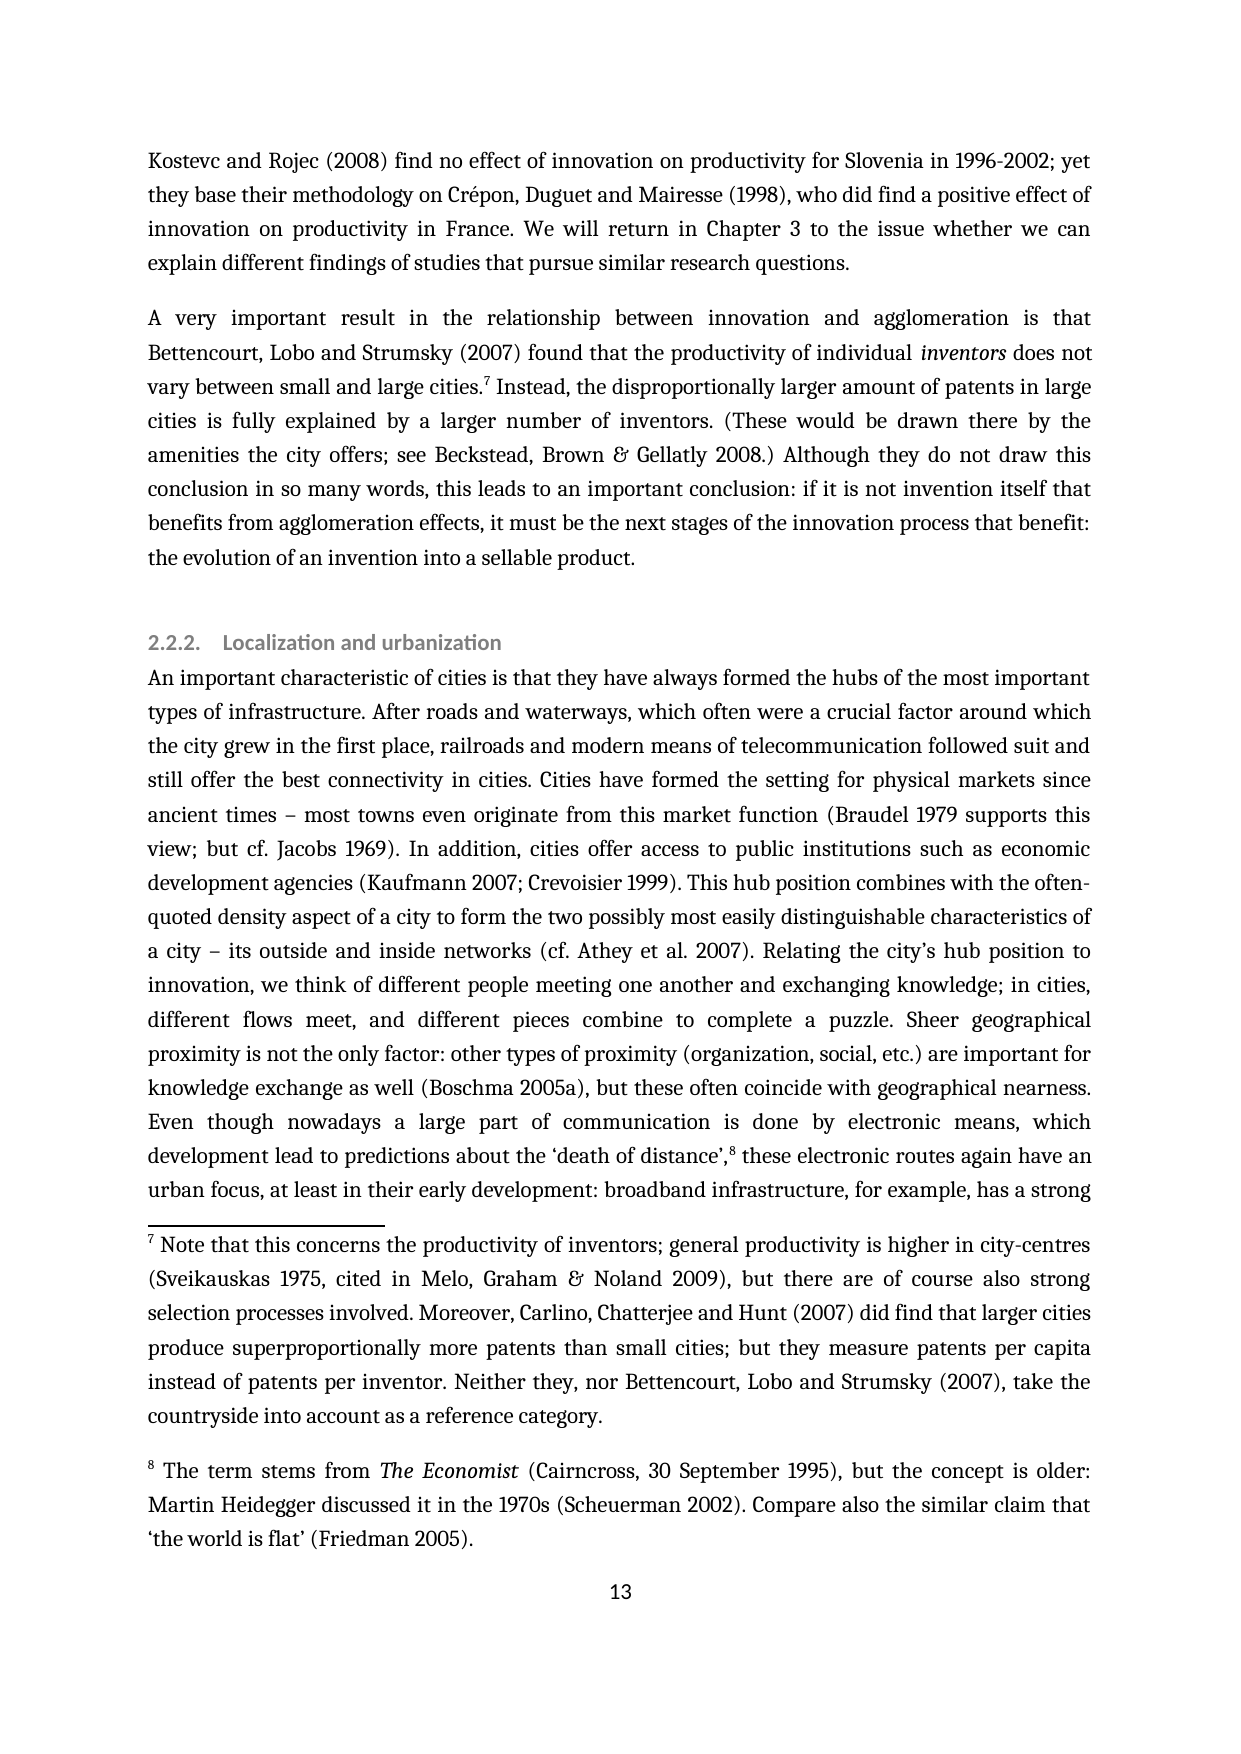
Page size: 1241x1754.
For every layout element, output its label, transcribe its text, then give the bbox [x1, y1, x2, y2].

text A very important result in the relationship between innovation and agglomeration is that Bettencourt, Lobo and Strumsky (2007) found that the productivity of individual inventors does not vary between small and large cities. Instead, the disproportionally larger amount of patents in large cities is fully explained by a larger number of inventors. (These would be drawn there by the amenities the city offers; see Beckstead, Brown & Gellatly 2008.) Although they do not draw this conclusion in so many words, this leads to an important conclusion: if it is not invention itself that benefits from agglomeration effects, it must be the next stages of the innovation process that benefit: the evolution of an invention into a sellable product. [148, 305, 1093, 571]
text An important characteristic of cities is that they have always formed the hubs of the most important types of infrastructure. After roads and waterways, which often were a crucial factor around which the city grew in the first place, railroads and modern means of telecommunication followed suit and still offer the best connectivity in cities. Cities have formed the setting for physical markets since ancient times – most towns even originate from this market function (Braudel 1979 supports this view; but cf. Jacobs 1969). In addition, cities offer access to public institutions such as economic development agencies (Kaufmann 2007; Crevoisier 1999). This hub position combines with the often-quoted density aspect of a city to form the two possibly most easily distinguishable characteristics of a city – its outside and inside networks (cf. Athey et al. 2007). Relating the city’s hub position to innovation, we think of different people meeting one another and exchanging knowledge; in cities, different flows meet, and different pieces combine to complete a puzzle. Sheer geographical proximity is not the only factor: other types of proximity (organization, social, etc.) are important for knowledge exchange as well (Boschma 2005a), but these often coincide with geographical nearness. Even though nowadays a large part of communication is done by electronic means, which development lead to predictions about the ‘death of distance’, these electronic routes again have an urban focus, at least in their early development: broadband infrastructure, for example, has a strong city bias (Dodge & Kitchin 2004). The benefits of such spatial concentration of economic activity in which all economic agents benefit from lower transaction and coordination costs are referred to as localisation externalities. [148, 665, 1093, 1204]
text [148, 148, 1093, 276]
subtitle Localization and urbanization [148, 628, 1093, 656]
